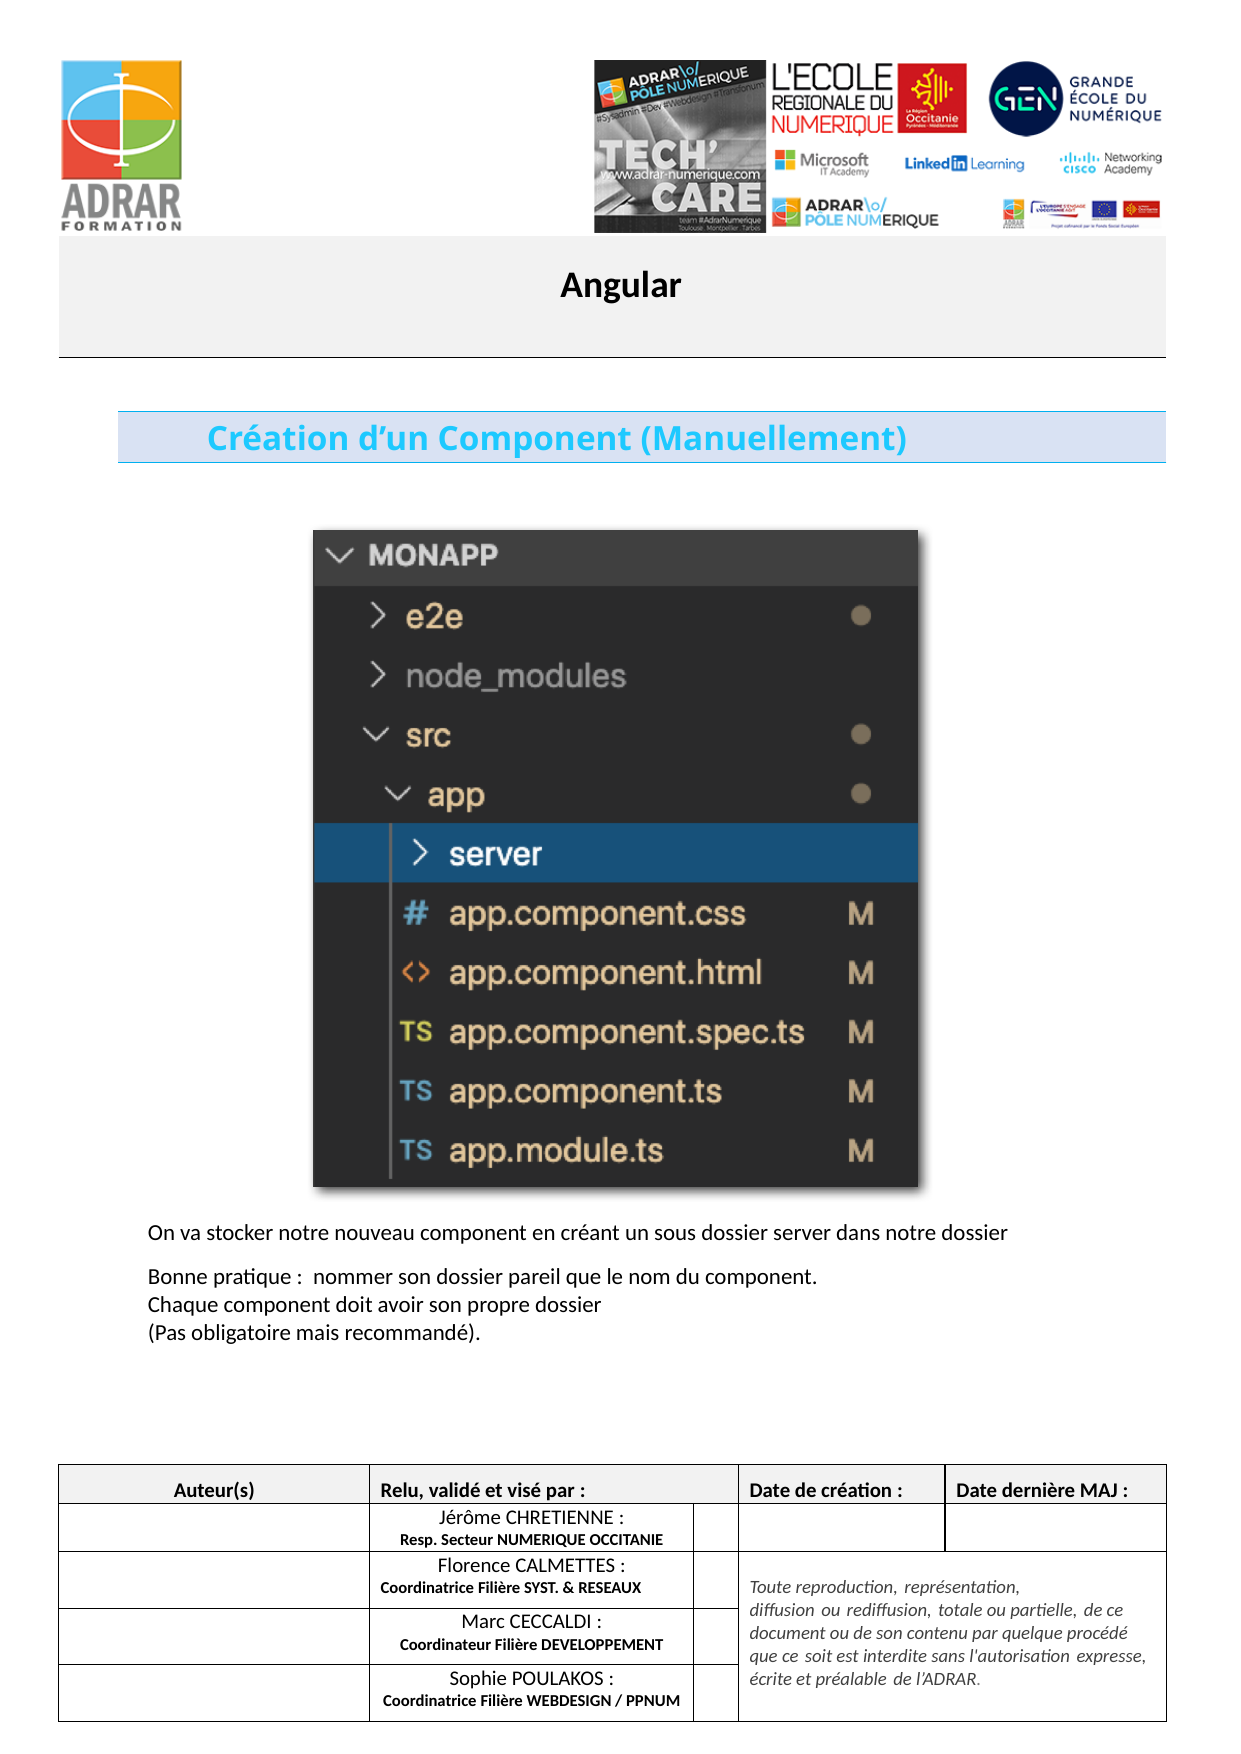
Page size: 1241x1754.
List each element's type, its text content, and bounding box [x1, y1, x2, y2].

subtitle Création d’un Component (Manuellement) [118, 412, 1166, 462]
picture [61, 58, 183, 233]
picture [307, 524, 933, 1202]
picture [594, 60, 1166, 233]
text On va stocker notre nouveau component en créant un sous dossier server dans notre dossier [148, 1218, 1093, 1246]
text Bonne pratique : nommer son dossier pareil que le nom du component. Chaque component doit avoir son propre dossier (Pas obligatoire mais recommandé). [148, 1262, 1093, 1347]
